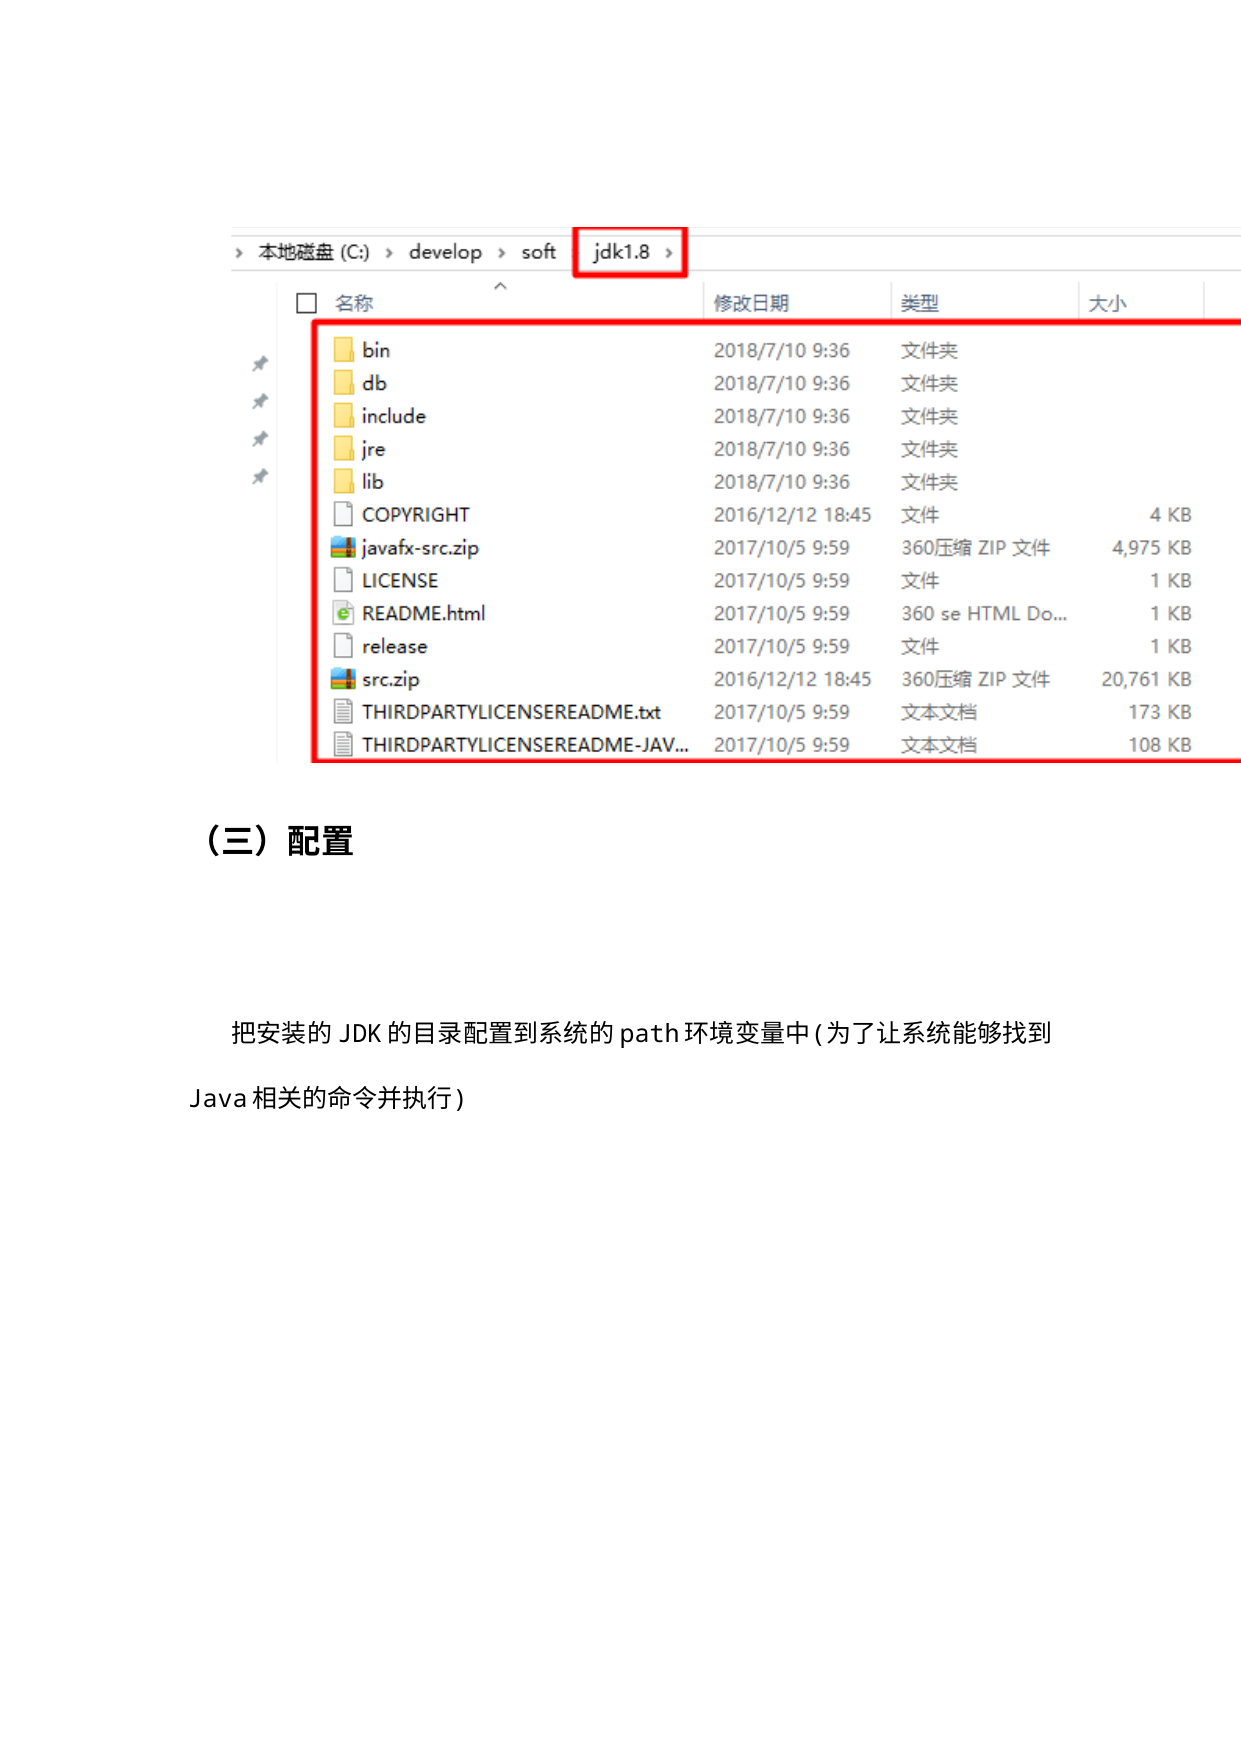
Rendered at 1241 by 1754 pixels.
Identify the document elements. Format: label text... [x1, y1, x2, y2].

text 把安装的JDK的目录配置到系统的path环境变量中(为了让系统能够找到Java相关的命令并执行) [187, 999, 1053, 1129]
subtitle 配置 [187, 807, 1053, 872]
picture [231, 227, 1241, 763]
